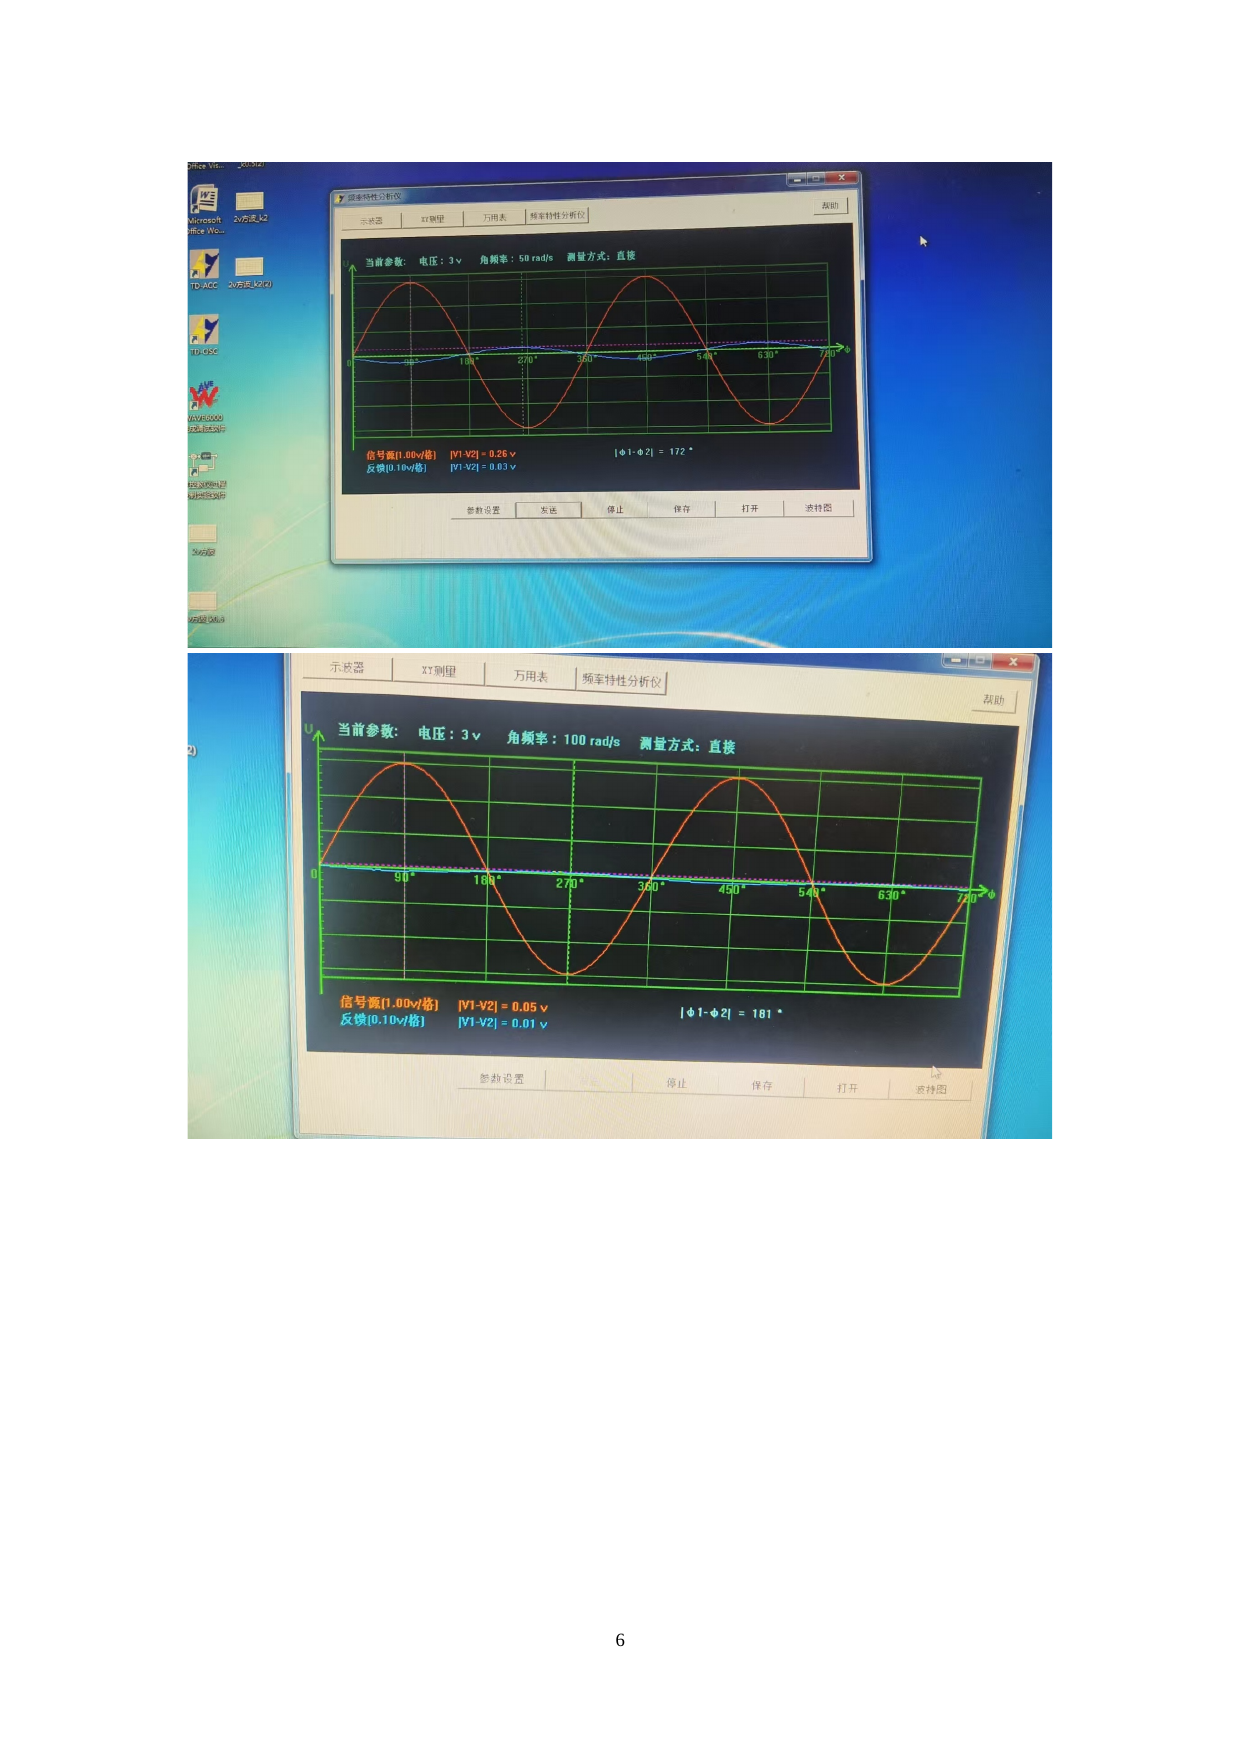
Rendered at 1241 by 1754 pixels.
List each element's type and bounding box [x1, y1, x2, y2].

picture [187, 162, 1053, 648]
picture [187, 653, 1053, 1139]
